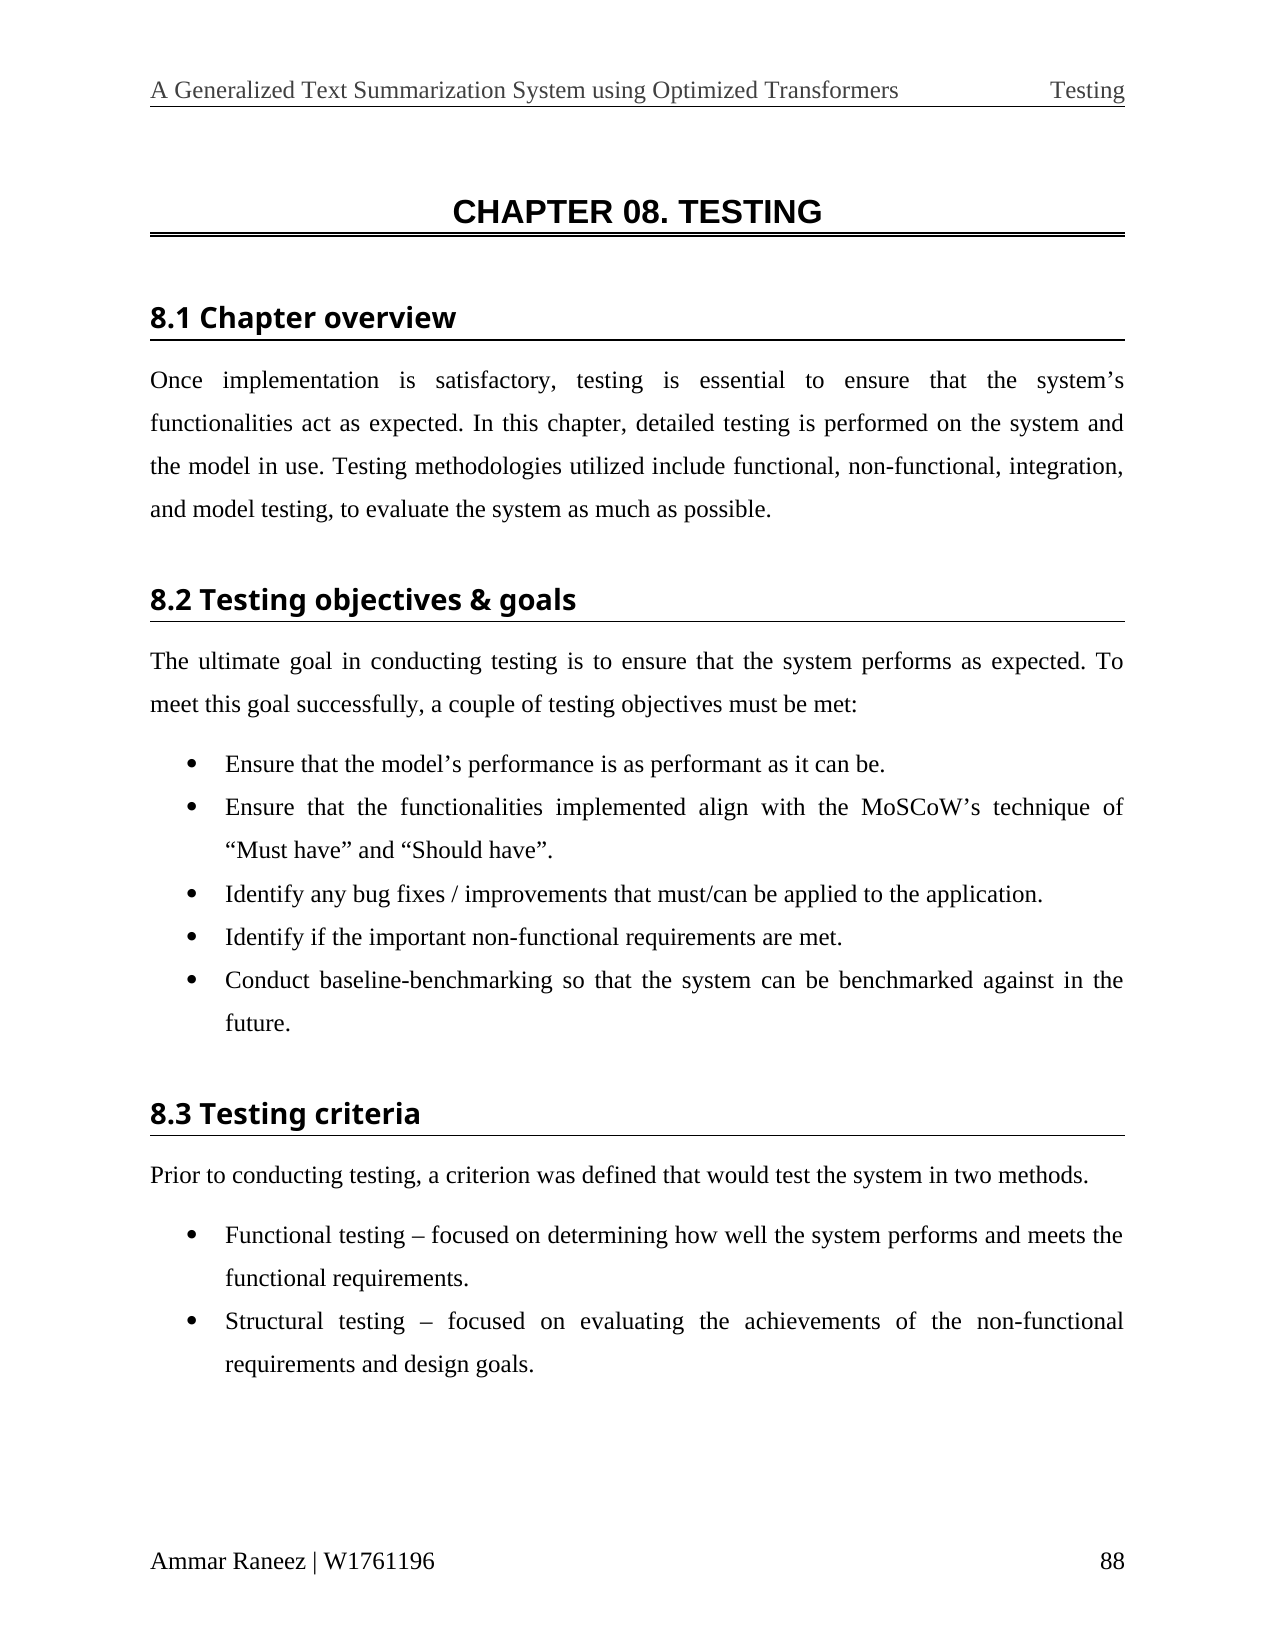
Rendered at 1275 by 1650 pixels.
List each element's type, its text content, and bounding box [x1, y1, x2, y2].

subtitle 8.3 Testing criteria [150, 1093, 1125, 1135]
list Conduct baseline-benchmarking so that the system can be benchmarked against in the future. [187, 965, 1125, 1037]
text Prior to conducting testing, a criterion was defined that would test the system in two methods. [150, 1160, 1125, 1189]
list Identify if the important non-functional requirements are met. [187, 922, 1125, 951]
subtitle CHAPTER 08. TESTING [150, 192, 1125, 232]
subtitle 8.2 Testing objectives & goals [150, 579, 1125, 621]
list Ensure that the functionalities implemented align with the MoSCoW’s technique of “Must have” and “Should have”. [187, 792, 1125, 864]
list Structural testing – focused on evaluating the achievements of the non-functional requirements and design goals. [187, 1306, 1125, 1378]
list Functional testing – focused on determining how well the system performs and meets the functional requirements. [187, 1220, 1125, 1292]
subtitle 8.1 Chapter overview [150, 298, 1125, 339]
list Ensure that the model’s performance is as performant as it can be. [187, 749, 1125, 778]
text The ultimate goal in conducting testing is to ensure that the system performs as expected. To meet this goal successfully, a couple of testing objectives must be met: [150, 646, 1125, 718]
list Identify any bug fixes / improvements that must/can be applied to the application. [187, 879, 1125, 907]
text Once implementation is satisfactory, testing is essential to ensure that the system’s functionalities act as expected. In this chapter, detailed testing is performed on the system and the model in use. Testing methodologies utilized include functional, non-functional, integration, and model testing, to evaluate the system as much as possible. [150, 365, 1125, 523]
